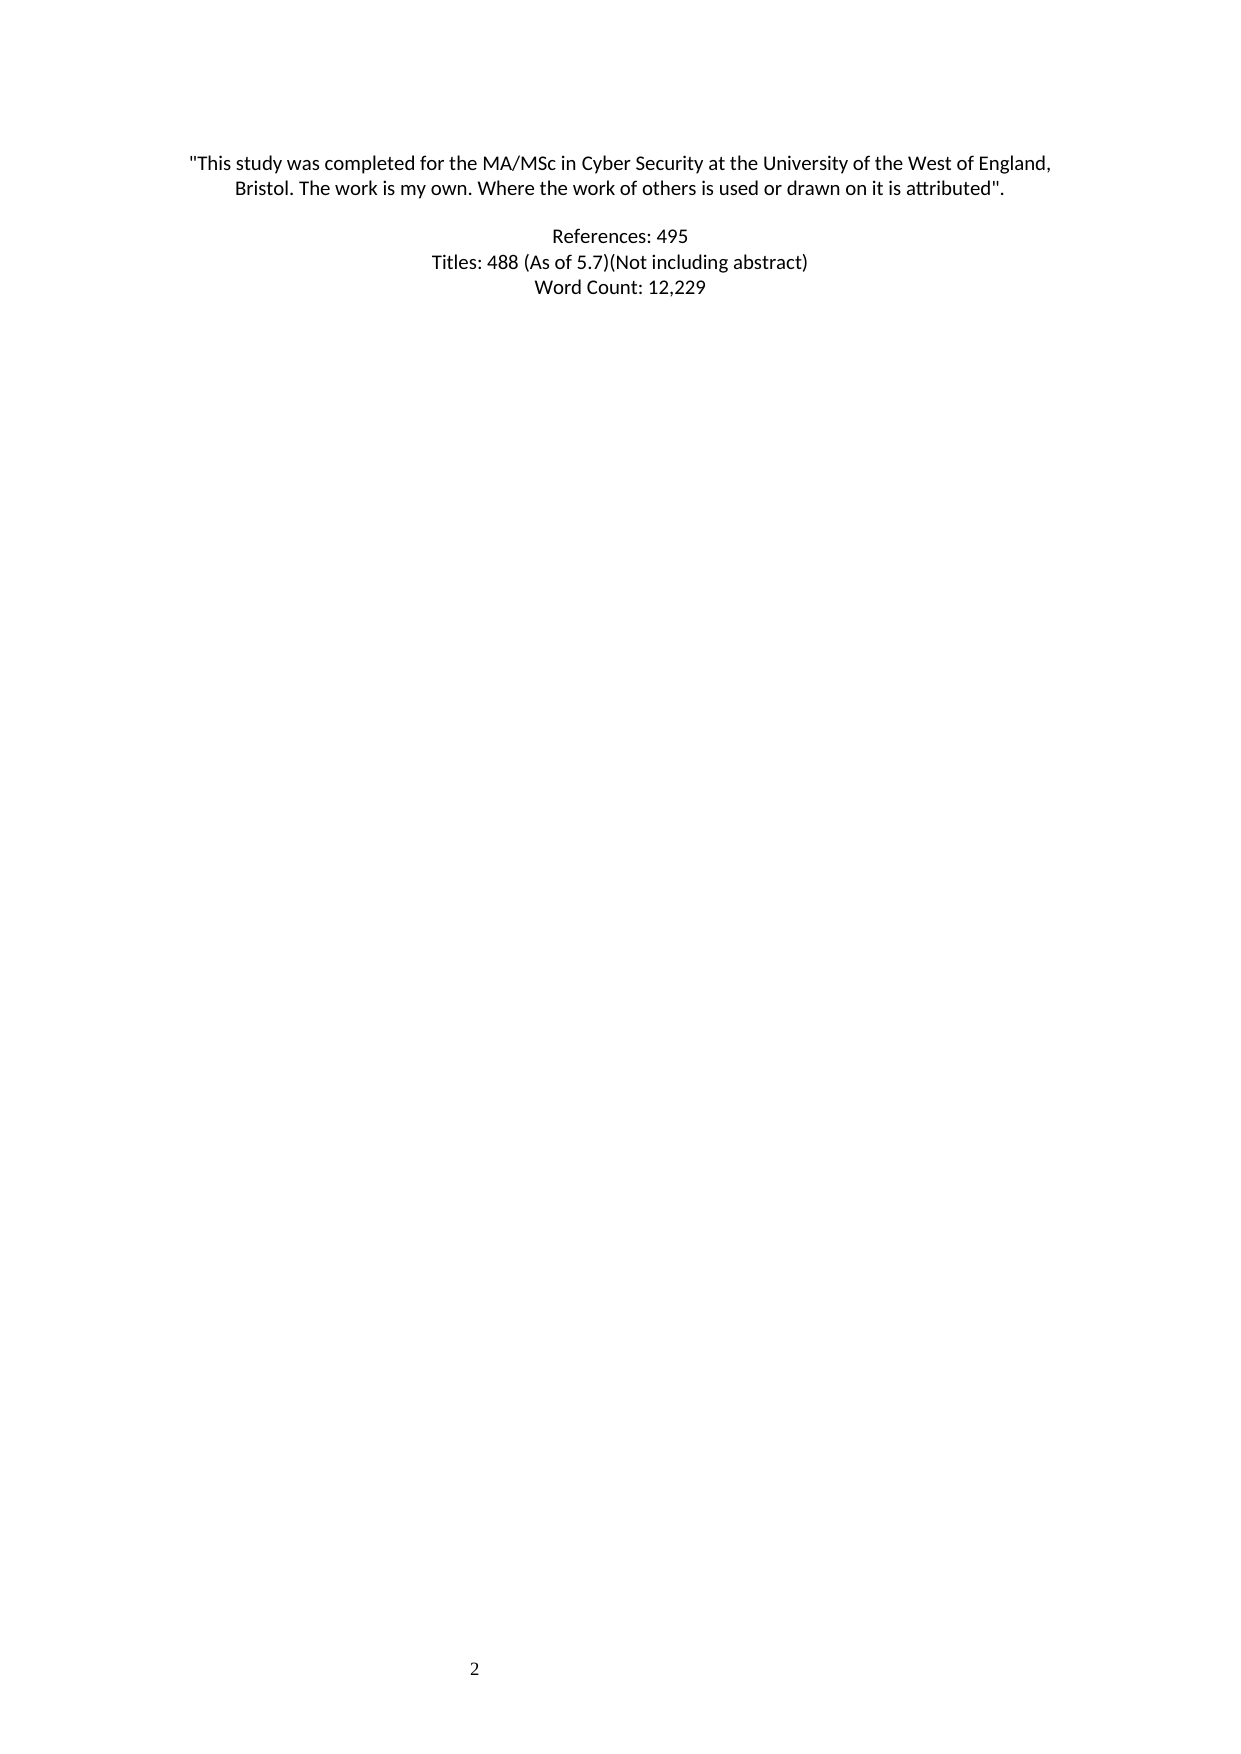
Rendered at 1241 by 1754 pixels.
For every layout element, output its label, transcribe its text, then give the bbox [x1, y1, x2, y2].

text Titles: 488 (As of 5.7)(Not including abstract) [187, 249, 1053, 274]
text References: 495 [187, 224, 1053, 249]
text "This study was completed for the MA/MSc in Cyber Security at the University of the West of England, Bristol. The work is my own. Where the work of others is used or drawn on it is attributed". [187, 150, 1053, 201]
text Word Count: 12,229 [187, 274, 1053, 300]
